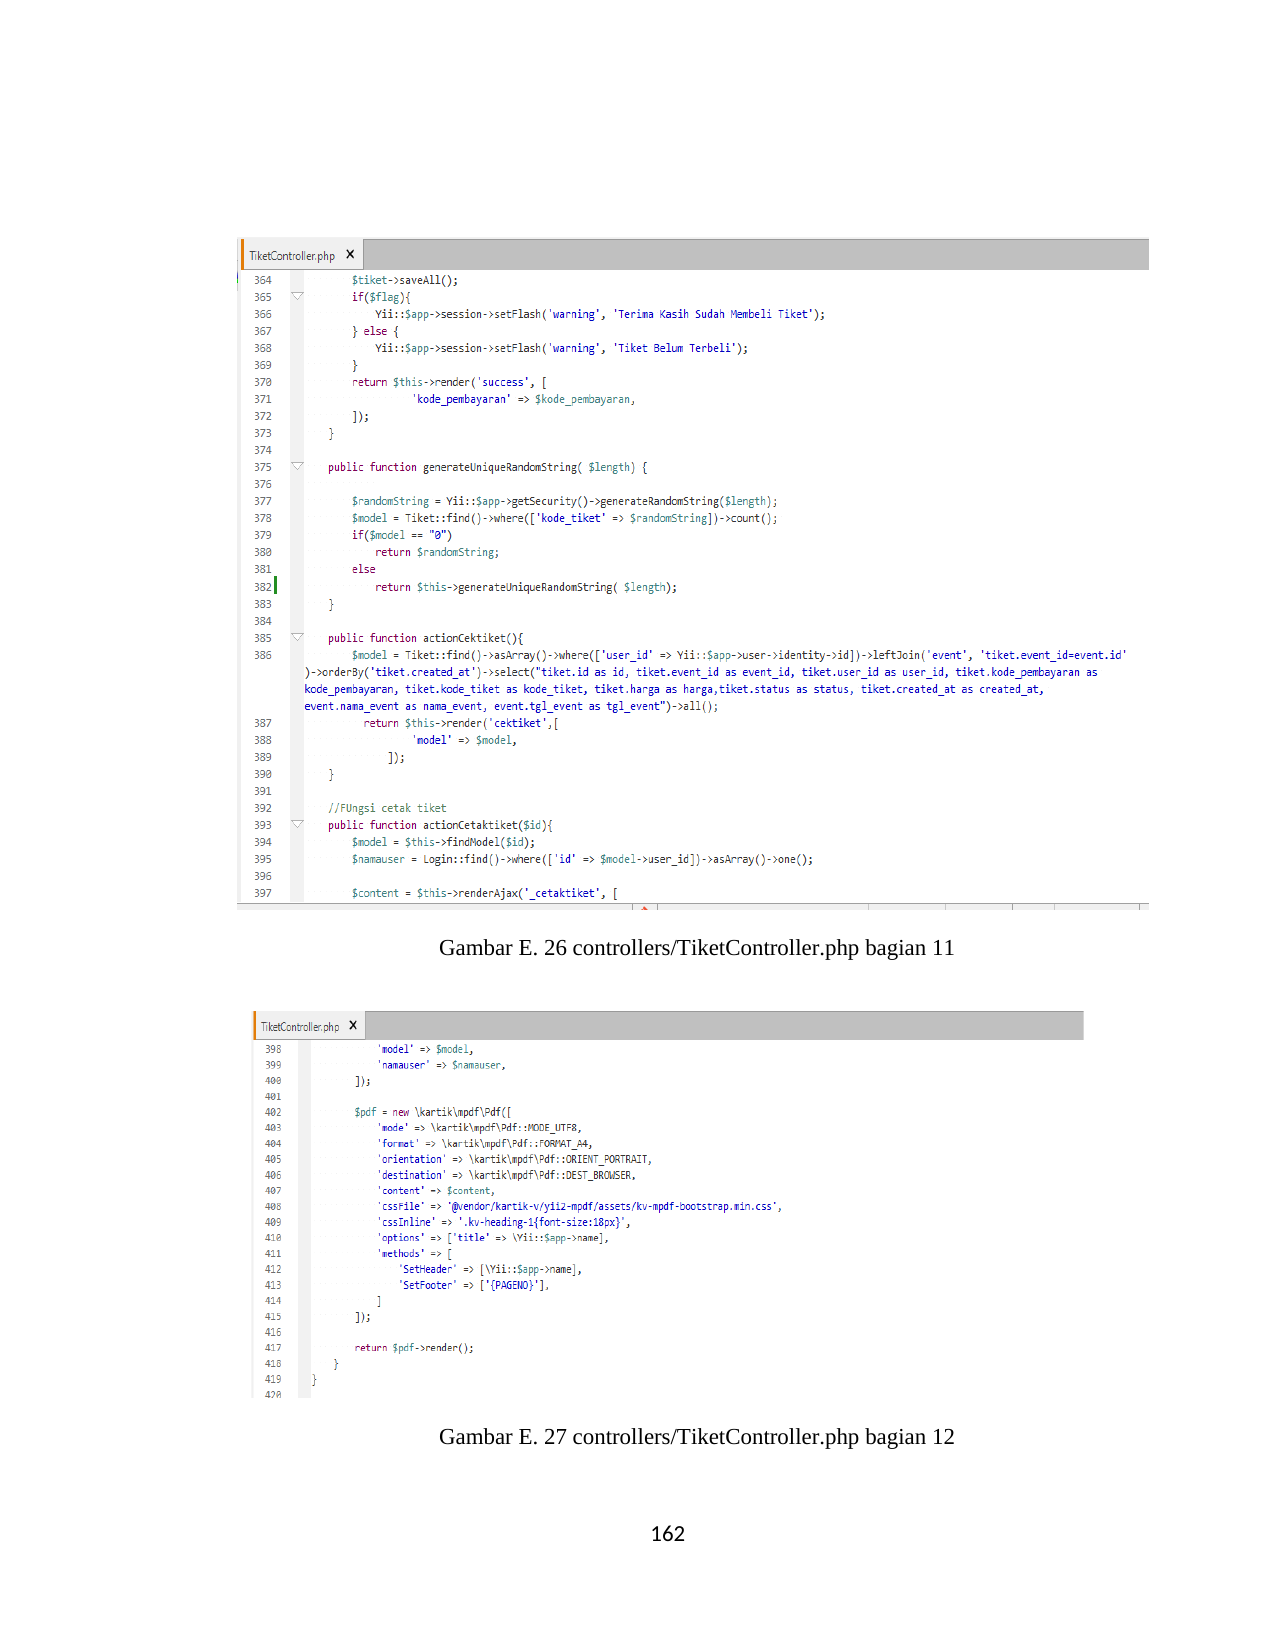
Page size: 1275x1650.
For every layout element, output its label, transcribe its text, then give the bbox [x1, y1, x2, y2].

picture [251, 1011, 1084, 1398]
picture [237, 237, 1149, 910]
